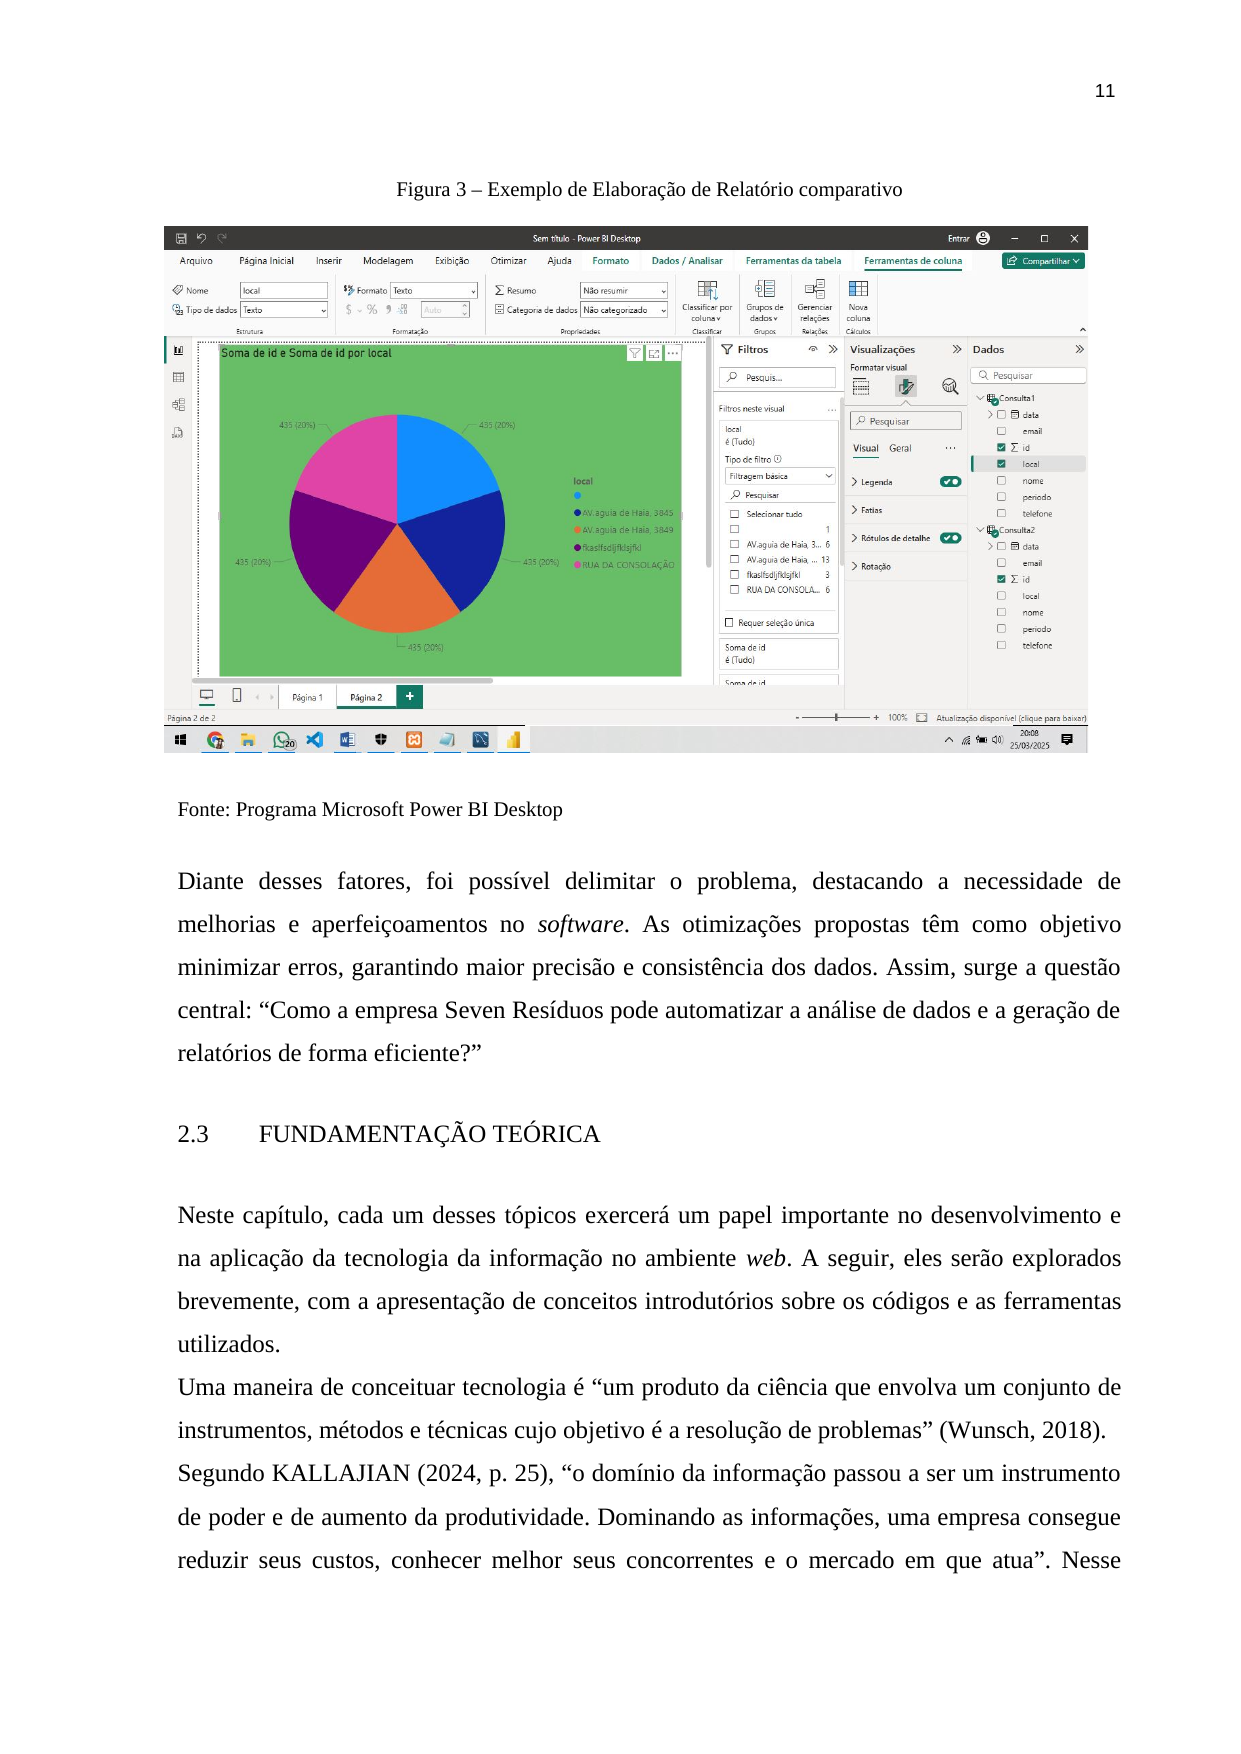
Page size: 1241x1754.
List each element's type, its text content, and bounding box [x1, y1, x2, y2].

text Fonte: Programa Microsoft Power BI Desktop [177, 797, 1122, 821]
text Neste capítulo, cada um desses tópicos exercerá um papel importante no desenvolvimento e na aplicação da tecnologia da informação no ambiente web. A seguir, eles serão explorados brevemente, com a apresentação de conceitos introdutórios sobre os códigos e as ferramentas utilizados. [177, 1200, 1122, 1358]
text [177, 1458, 1122, 1573]
picture [164, 226, 1089, 753]
text Diante desses fatores, foi possível delimitar o problema, destacando a necessidade de melhorias e aperfeiçoamentos no software. As otimizações propostas têm como objetivo minimizar erros, garantindo maior precisão e consistência dos dados. Assim, surge a questão central: “Como a empresa Seven Resíduos pode automatizar a análise de dados e a geração de relatórios de forma eficiente?” [177, 866, 1122, 1067]
text Figura 3 – Exemplo de Elaboração de Relatório comparativo [177, 177, 1122, 201]
text FUNDAMENTAÇão TEÓRICA [177, 1119, 1122, 1148]
text Uma maneira de conceituar tecnologia é “um produto da ciência que envolva um conjunto de instrumentos, métodos e técnicas cujo objetivo é a resolução de problemas” (Wunsch, 2018). [177, 1372, 1122, 1444]
